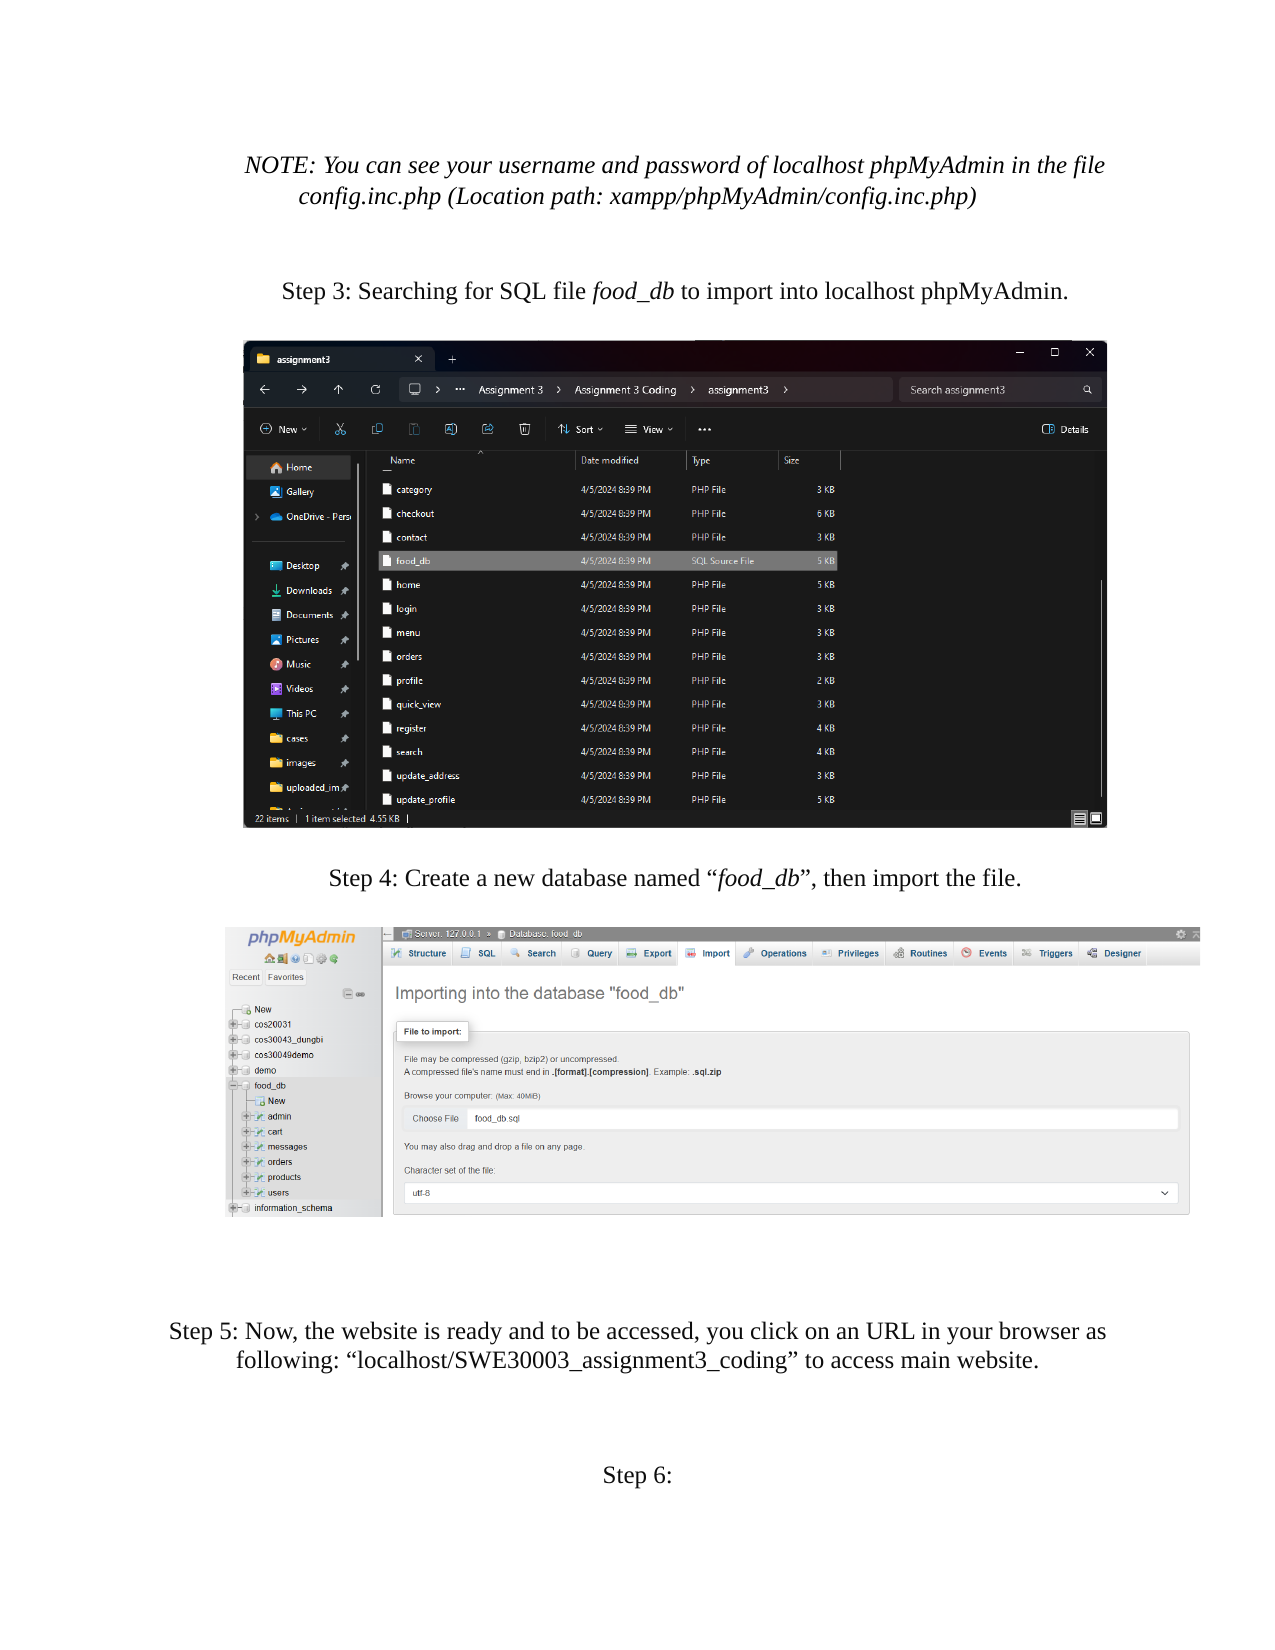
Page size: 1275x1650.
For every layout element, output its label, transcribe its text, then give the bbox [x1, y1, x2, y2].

text Step 4: Create a new database named “food_db”, then import the file. [225, 863, 1125, 892]
text Step 6: [150, 1460, 1125, 1488]
picture [225, 927, 1200, 1217]
text NOTE: You can see your username and password of localhost phpMyAdmin in the file config.inc.php (Location path: xampp/phpMyAdmin/config.inc.php) [150, 150, 1125, 210]
text Step 3: Searching for SQL file food_db to import into localhost phpMyAdmin. [225, 276, 1125, 305]
text Step 5: Now, the website is ready and to be accessed, you click on an URL in your browser as following: “localhost/SWE30003_assignment3_coding” to access main website. [150, 1316, 1125, 1373]
picture [243, 340, 1108, 828]
